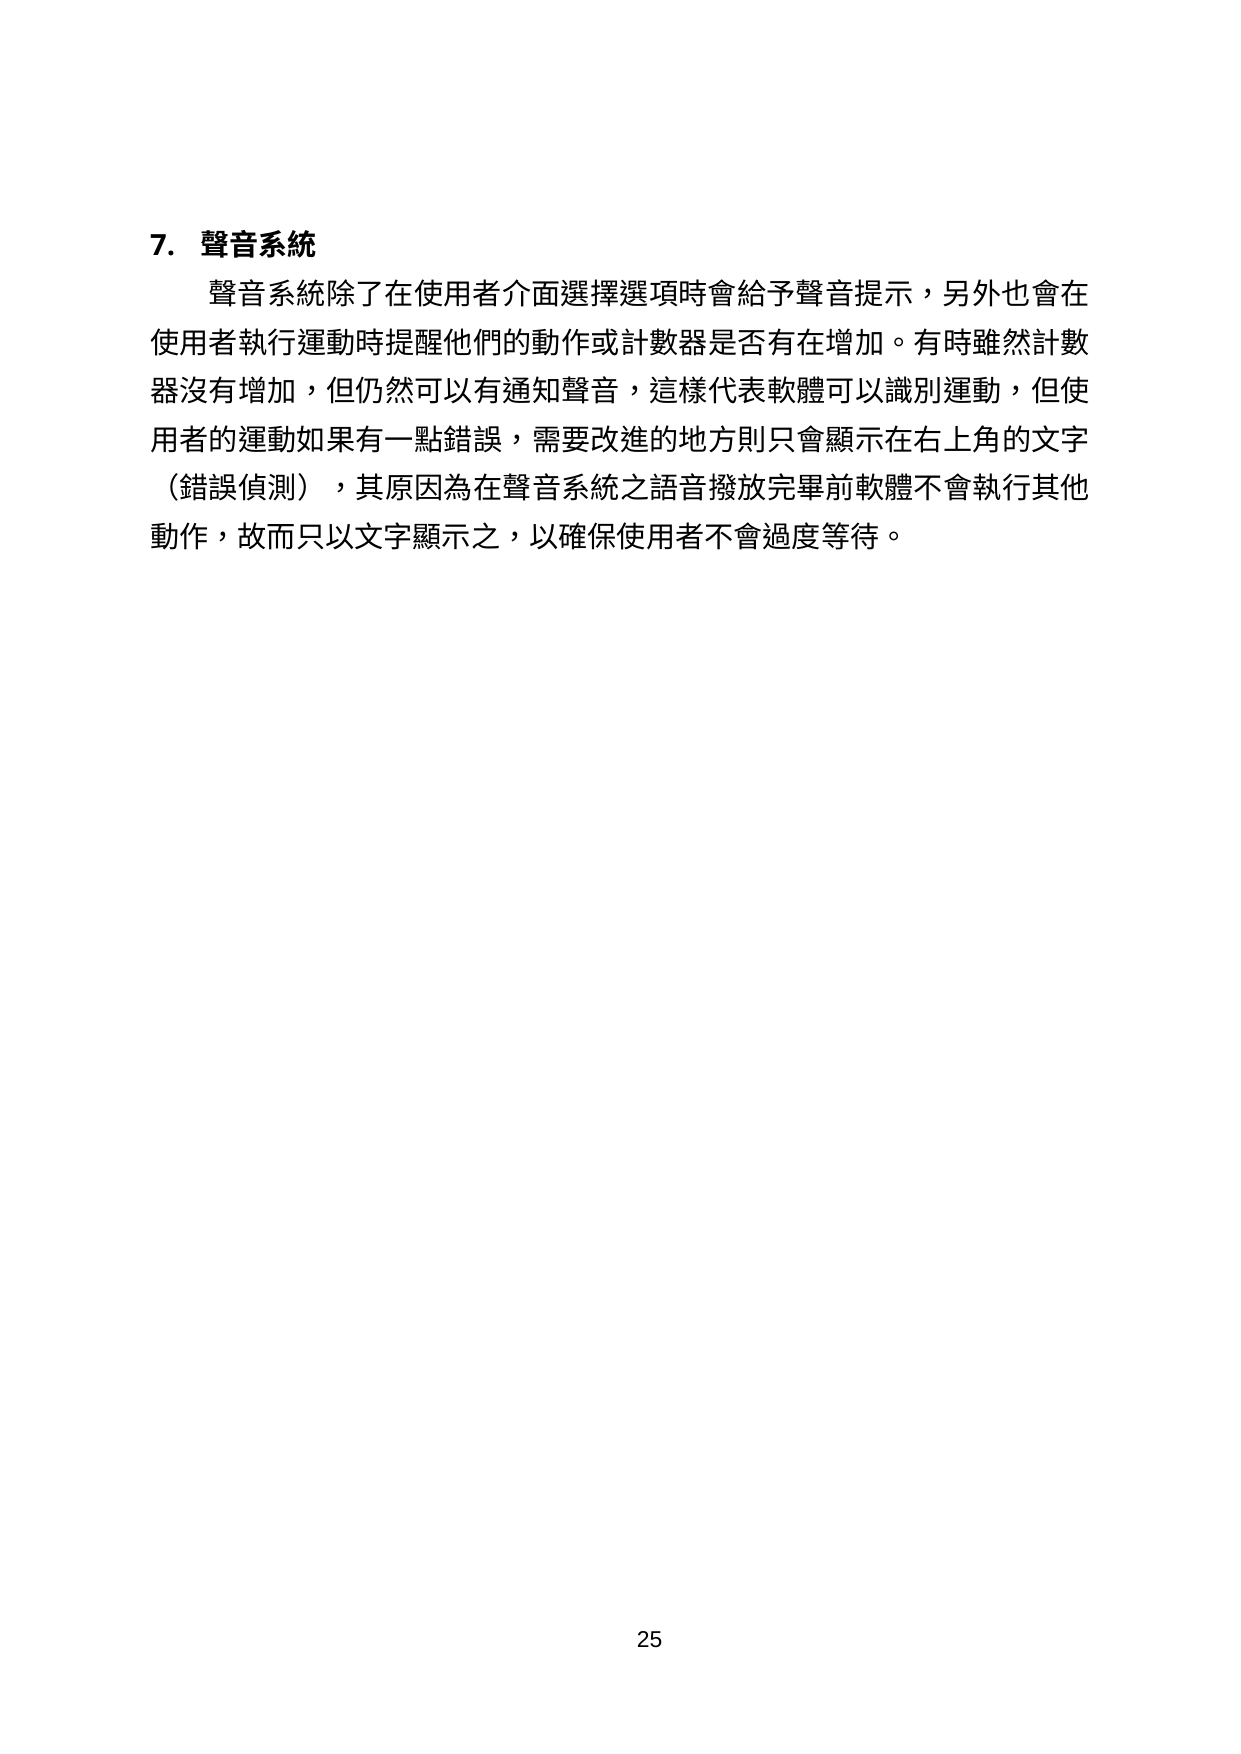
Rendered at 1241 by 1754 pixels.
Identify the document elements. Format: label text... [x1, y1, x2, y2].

list 聲音系統 [150, 222, 1090, 264]
text 聲音系統除了在使用者介面選擇選項時會給予聲音提示，另外也會在使用者執行運動時提醒他們的動作或計數器是否有在增加。有時雖然計數器沒有增加，但仍然可以有通知聲音，這樣代表軟體可以識別運動，但使用者的運動如果有一點錯誤，需要改進的地方則只會顯示在右上角的文字（錯誤偵測），其原因為在聲音系統之語音撥放完畢前軟體不會執行其他動作，故而只以文字顯示之，以確保使用者不會過度等待。 [150, 271, 1090, 556]
